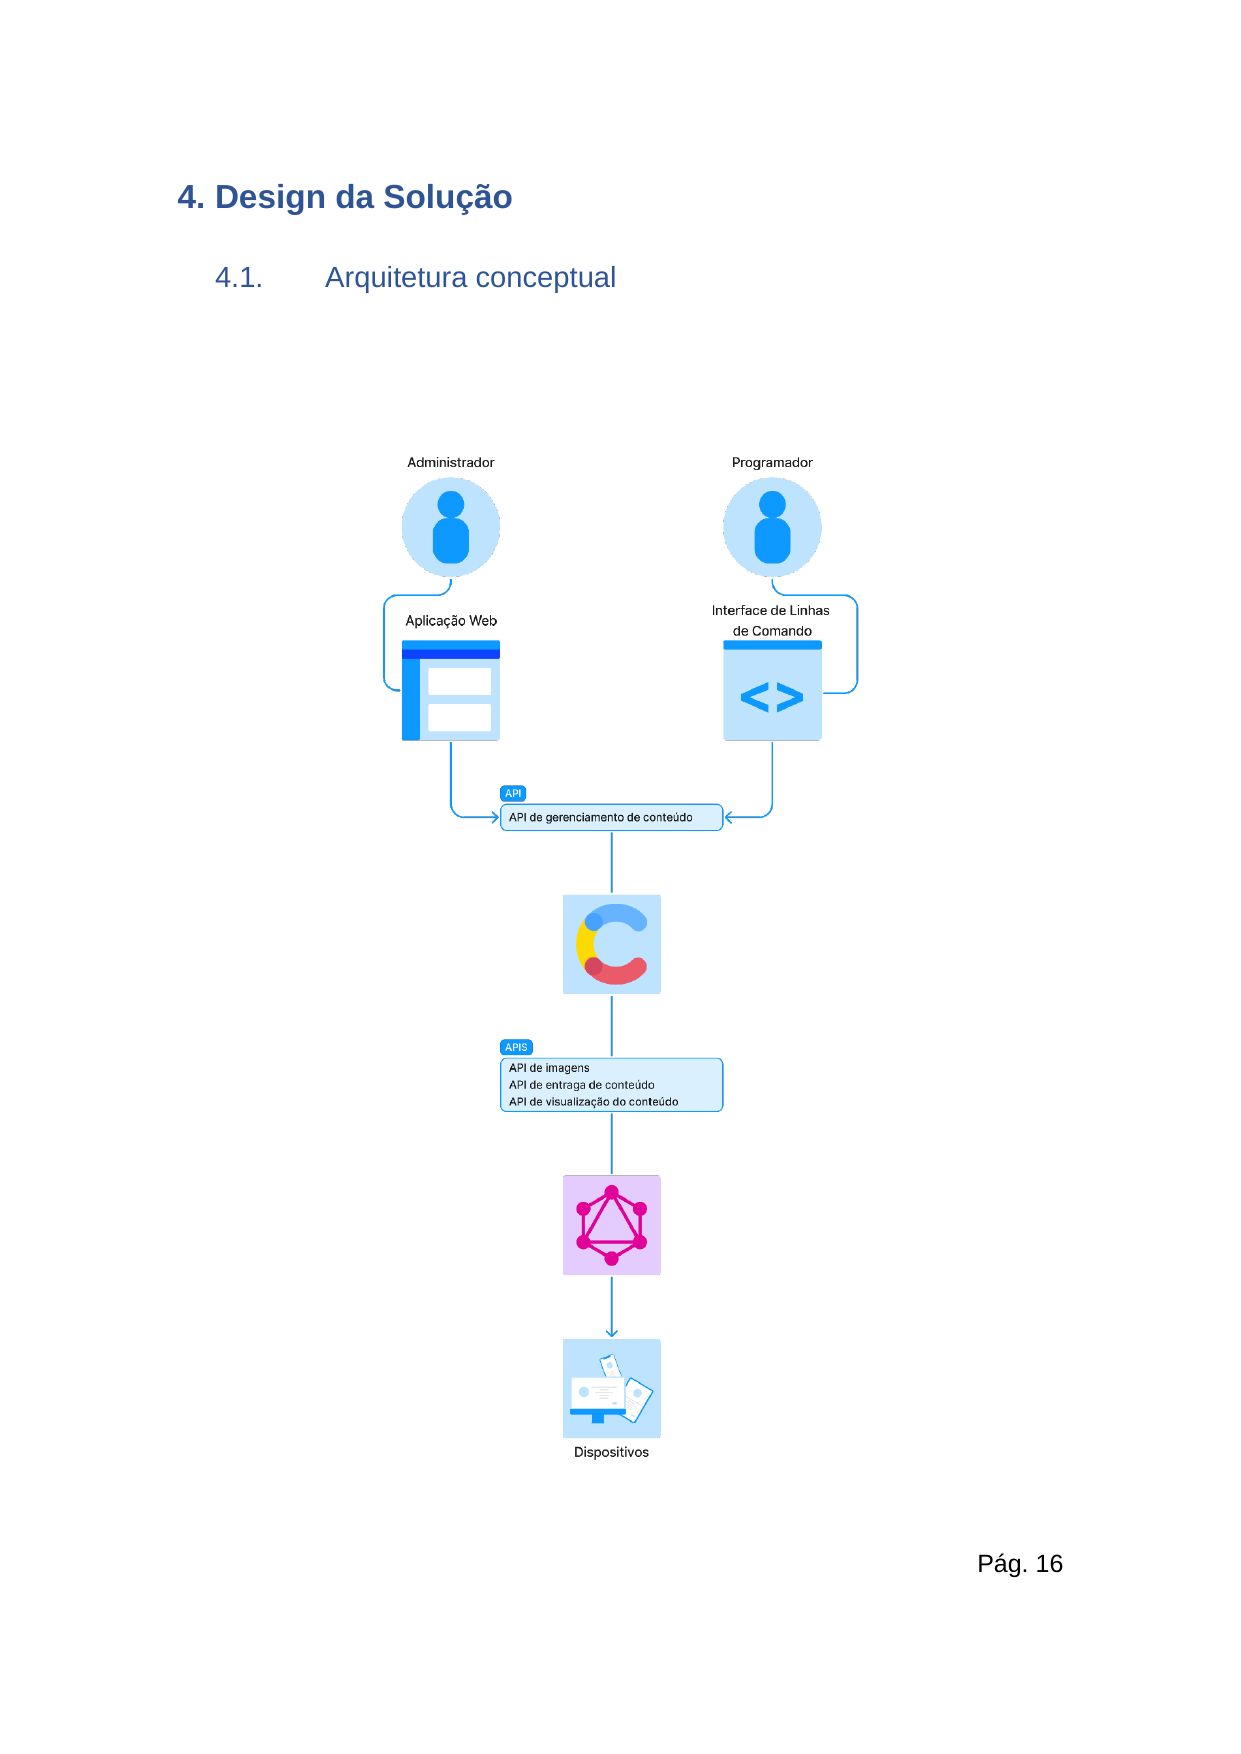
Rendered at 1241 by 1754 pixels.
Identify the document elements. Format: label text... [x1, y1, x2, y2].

subtitle Arquitetura conceptual [215, 260, 1063, 361]
picture [311, 384, 929, 1532]
subtitle Design da Solução [177, 177, 1063, 216]
